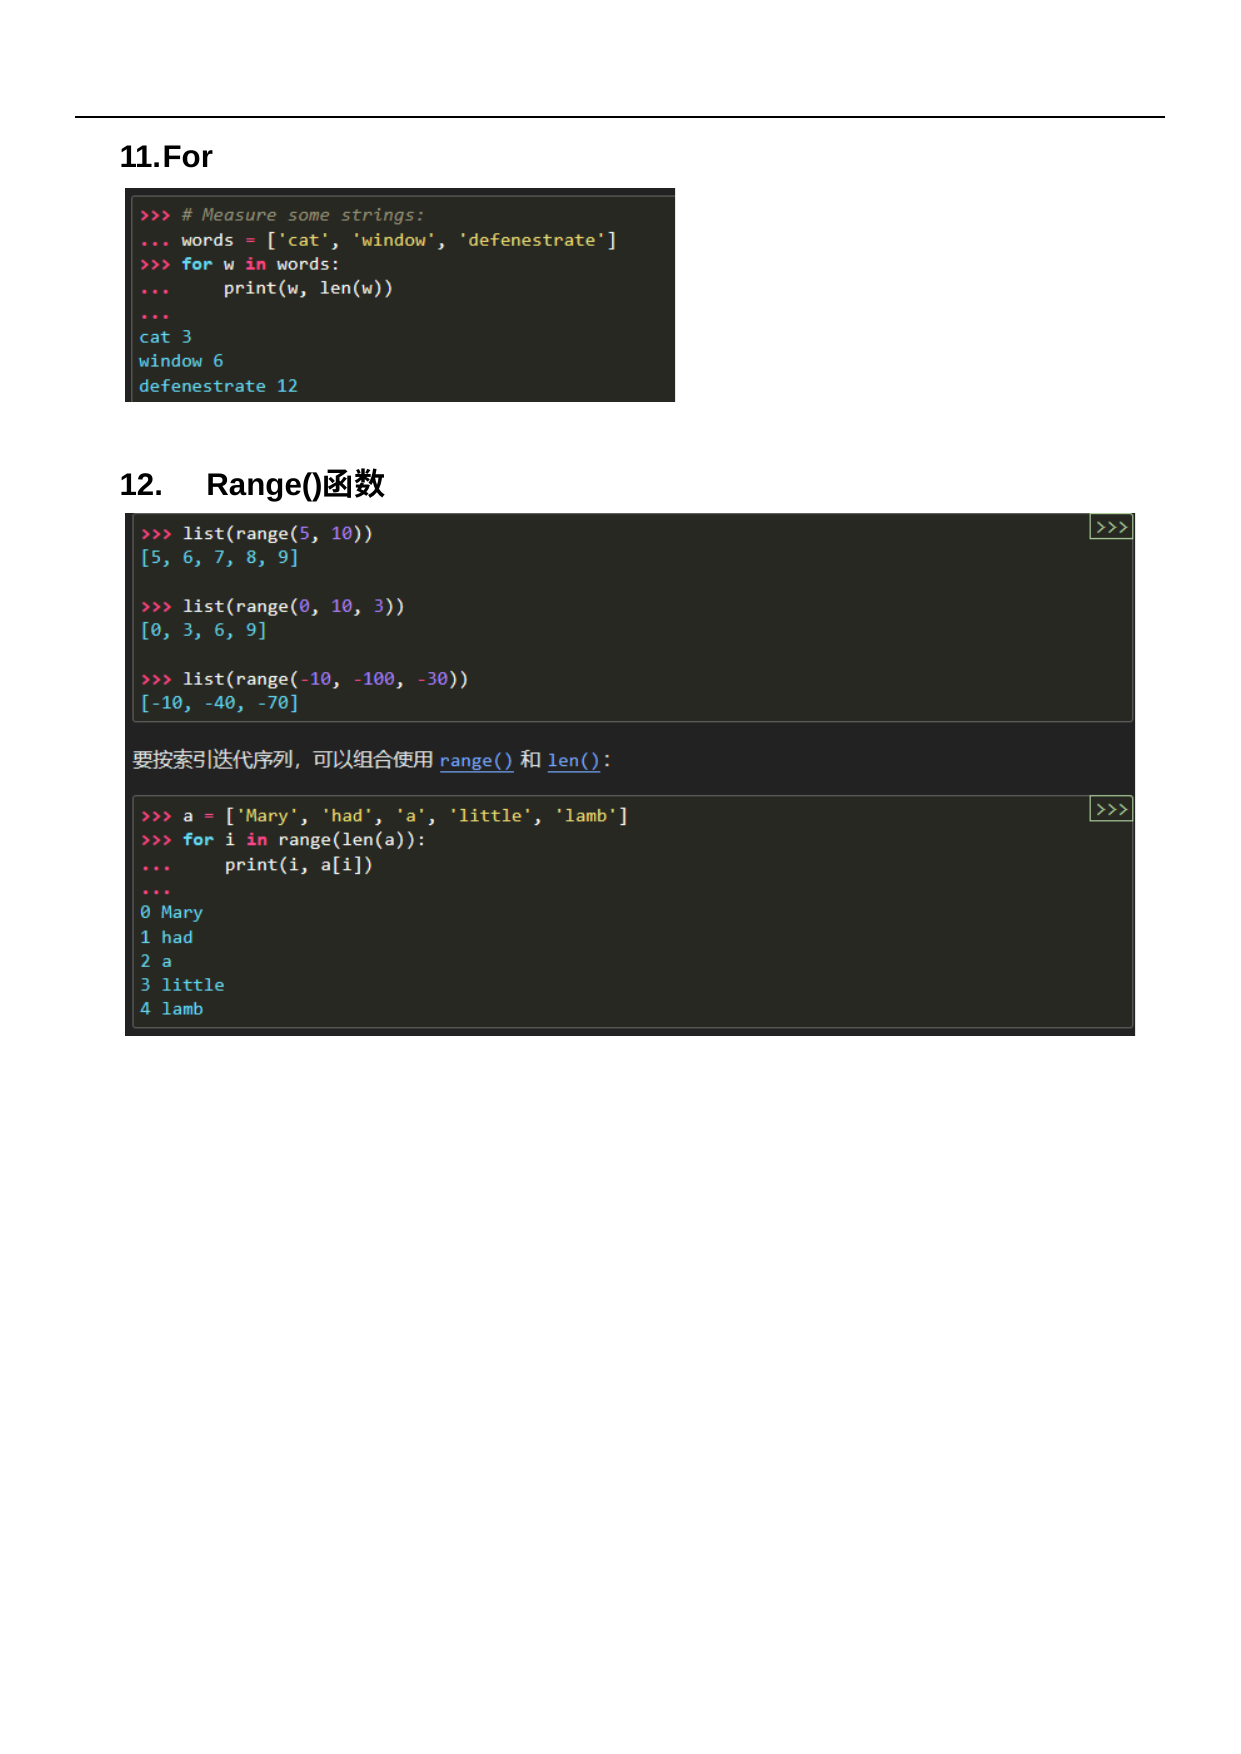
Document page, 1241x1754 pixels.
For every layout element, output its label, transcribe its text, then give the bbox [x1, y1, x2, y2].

subtitle For [119, 124, 1165, 189]
subtitle Range()函数 [119, 449, 1165, 514]
